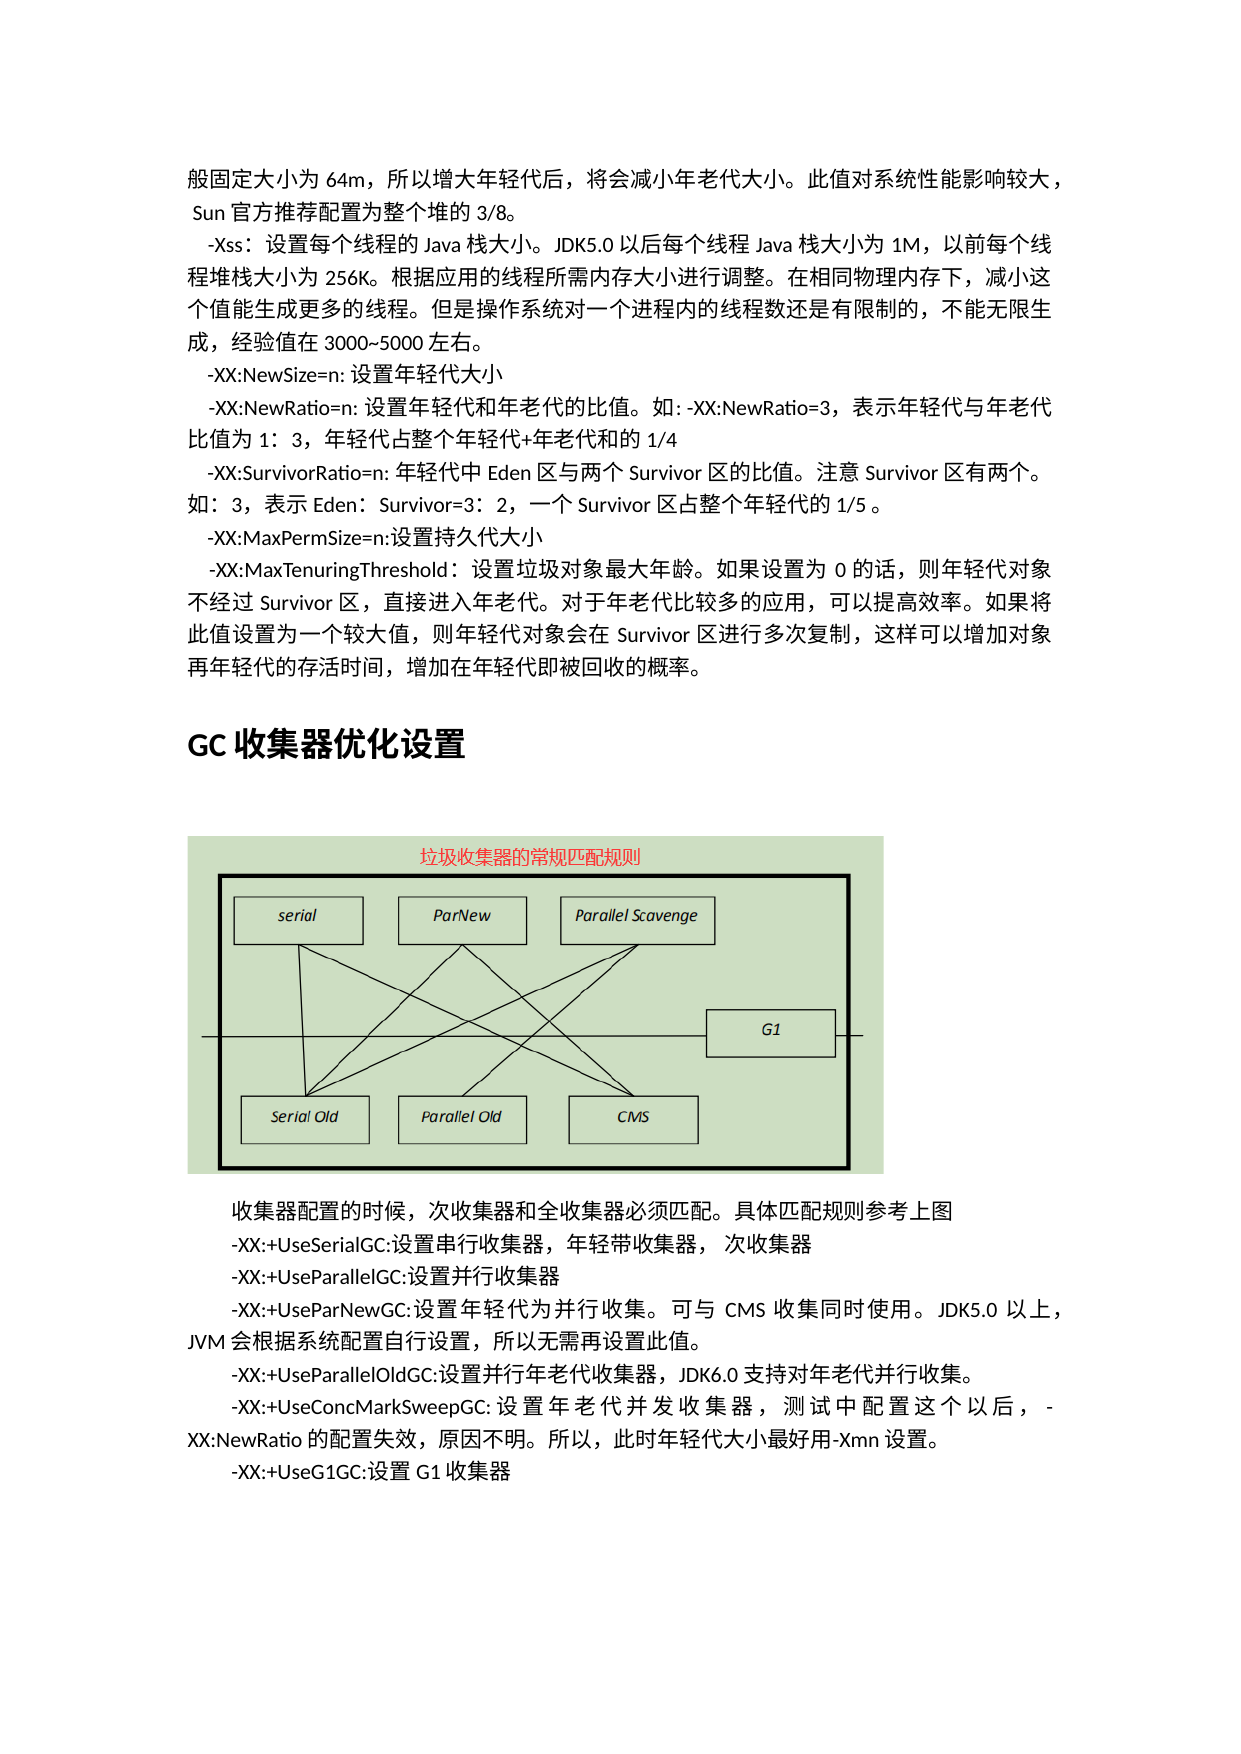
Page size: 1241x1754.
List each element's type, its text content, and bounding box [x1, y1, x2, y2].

text -XX:MaxPermSize=n:设置持久代大小 [187, 519, 1053, 552]
text -XX:+UseG1GC:设置 G1 收集器 [187, 1454, 1053, 1486]
text -XX:SurvivorRatio=n: 年轻代中 Eden 区与两个 Survivor 区的比值。注意 Survivor 区有两个。 如：3，表示 Eden：Survivor=3：2，一个 Survivor 区占整个年轻代的 1/5 。 [187, 454, 1053, 519]
text 收集器配置的时候，次收集器和全收集器必须匹配。具体匹配规则参考上图 [187, 1194, 1053, 1226]
text -XX:+UseConcMarkSweepGC:设置年老代并发收集器，测试中配置这个以后，-XX:NewRatio 的配置失效，原因不明。所以，此时年轻代大小最好用-Xmn 设置。 [187, 1389, 1053, 1454]
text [187, 162, 1053, 227]
subtitle GC收集器优化设置 [187, 709, 1053, 774]
text -XX:+UseParallelOldGC:设置并行年老代收集器，JDK6.0 支持对年老代并行收集。 [187, 1356, 1053, 1389]
text -XX:NewSize=n: 设置年轻代大小 [187, 357, 1053, 389]
text -XX:NewRatio=n: 设置年轻代和年老代的比值。如: -XX:NewRatio=3，表示年轻代与年老代比值为 1：3，年轻代占整个年轻代+年老代和的 1/4 [187, 389, 1053, 454]
text -XX:+UseParNewGC:设置年轻代为并行收集。可与 CMS 收集同时使用。JDK5.0 以上，JVM 会根据系统配置自行设置，所以无需再设置此值。 [187, 1291, 1053, 1356]
text -XX:+UseParallelGC:设置并行收集器 [187, 1259, 1053, 1291]
text -Xss：设置每个线程的 Java 栈大小。JDK5.0 以后每个线程 Java 栈大小为 1M，以前每个线程堆栈大小为 256K。根据应用的线程所需内存大小进行调整。在相同物理内存下，减小这个值能生成更多的线程。但是操作系统对一个进程内的线程数还是有限制的，不能无限生成，经验值在 3000~5000 左右。 [187, 227, 1053, 357]
picture [187, 836, 884, 1174]
text -XX:+UseSerialGC:设置串行收集器，年轻带收集器， 次收集器 [187, 1226, 1053, 1259]
text -XX:MaxTenuringThreshold：设置垃圾对象最大年龄。如果设置为 0 的话，则年轻代对象不经过 Survivor 区，直接进入年老代。对于年老代比较多的应用，可以提高效率。如果将此值设置为一个较大值，则年轻代对象会在 Survivor 区进行多次复制，这样可以增加对象再年轻代的存活时间，增加在年轻代即被回收的概率。 [187, 552, 1053, 682]
